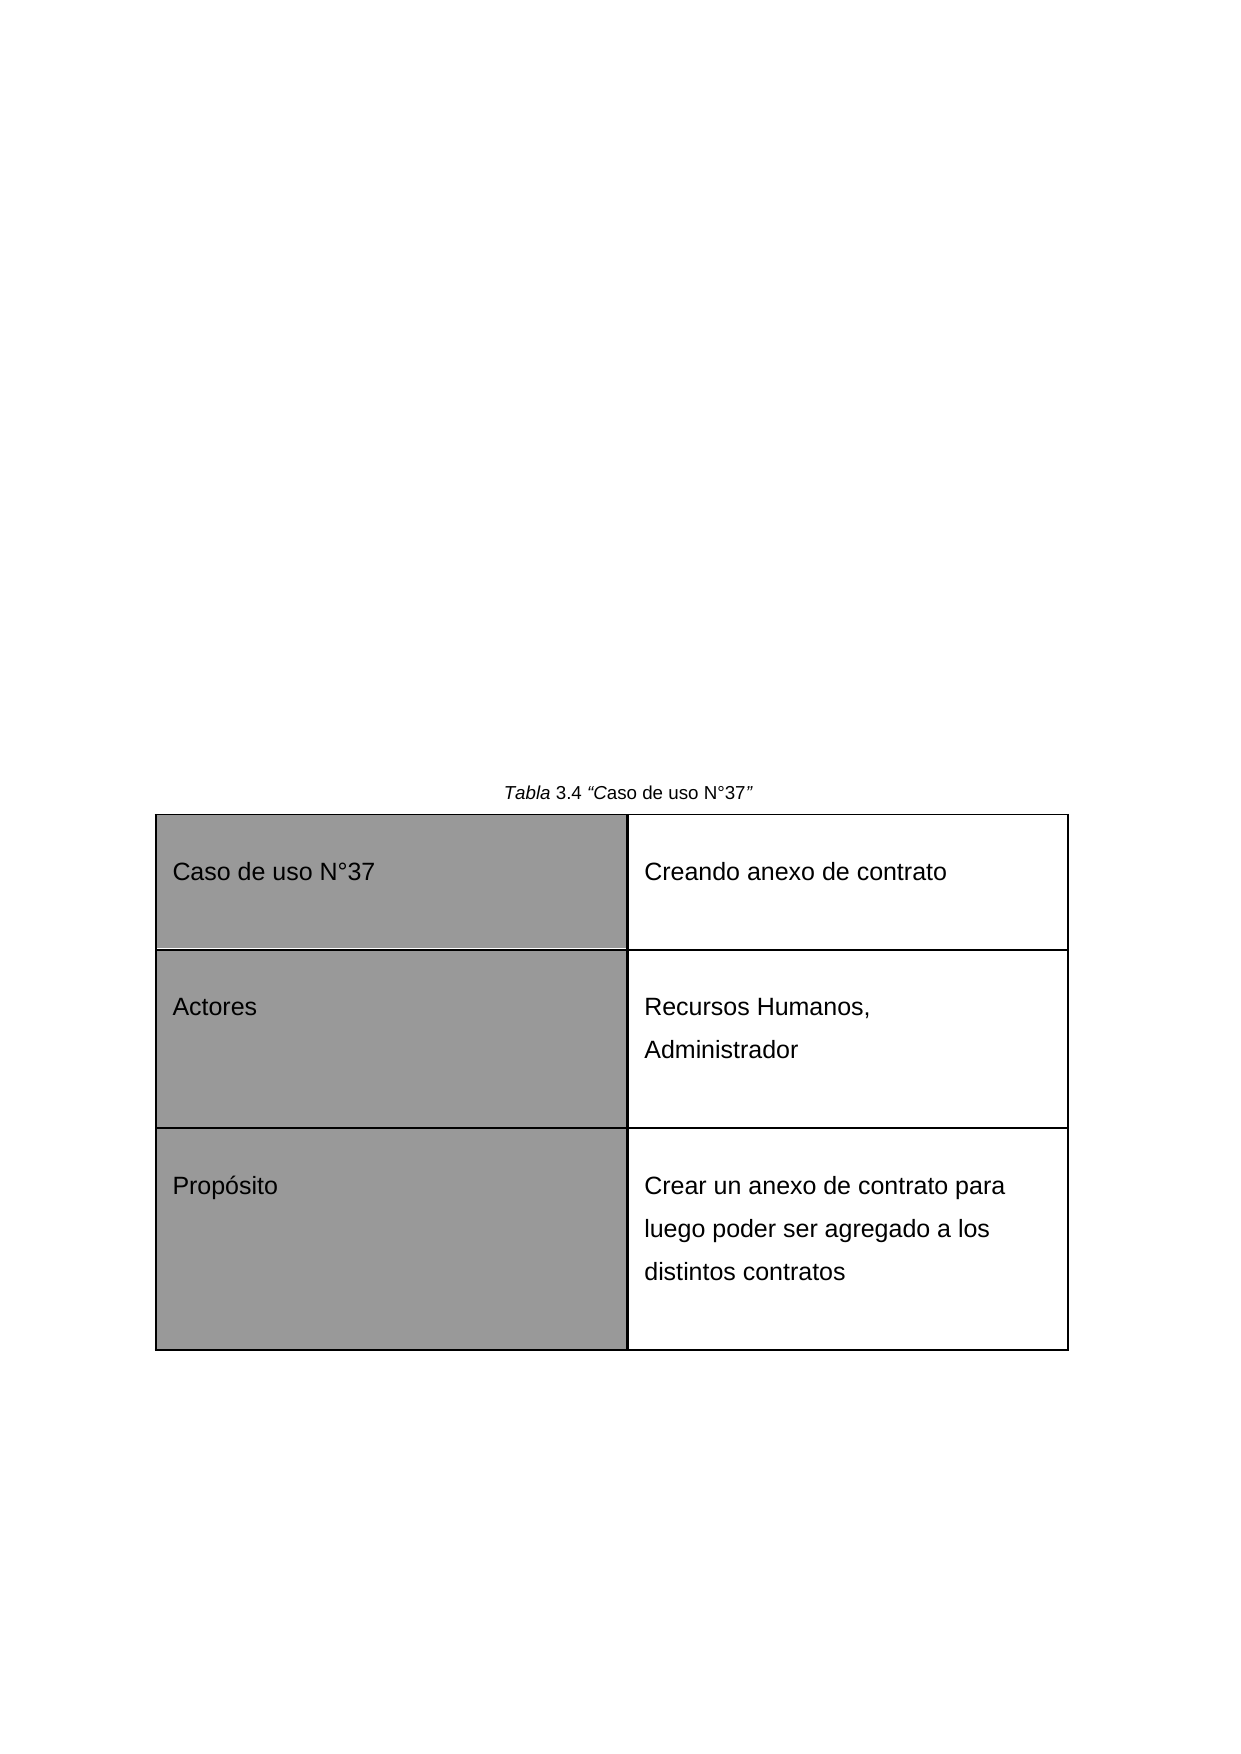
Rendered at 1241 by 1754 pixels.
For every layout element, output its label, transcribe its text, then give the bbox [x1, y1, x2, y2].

table_header Caso de uso N°37 [157, 815, 626, 948]
table_cell Actores [157, 951, 626, 1127]
table_header Creando anexo de contrato [629, 815, 1067, 948]
table_cell Crear un anexo de contrato para luego poder ser agregado a los distintos contratos [629, 1129, 1067, 1349]
subtitle Tabla 3.4 “Caso de uso N°37” [150, 782, 1107, 803]
table_cell Propósito [157, 1129, 626, 1349]
table_cell Recursos Humanos, Administrador [629, 951, 1067, 1127]
